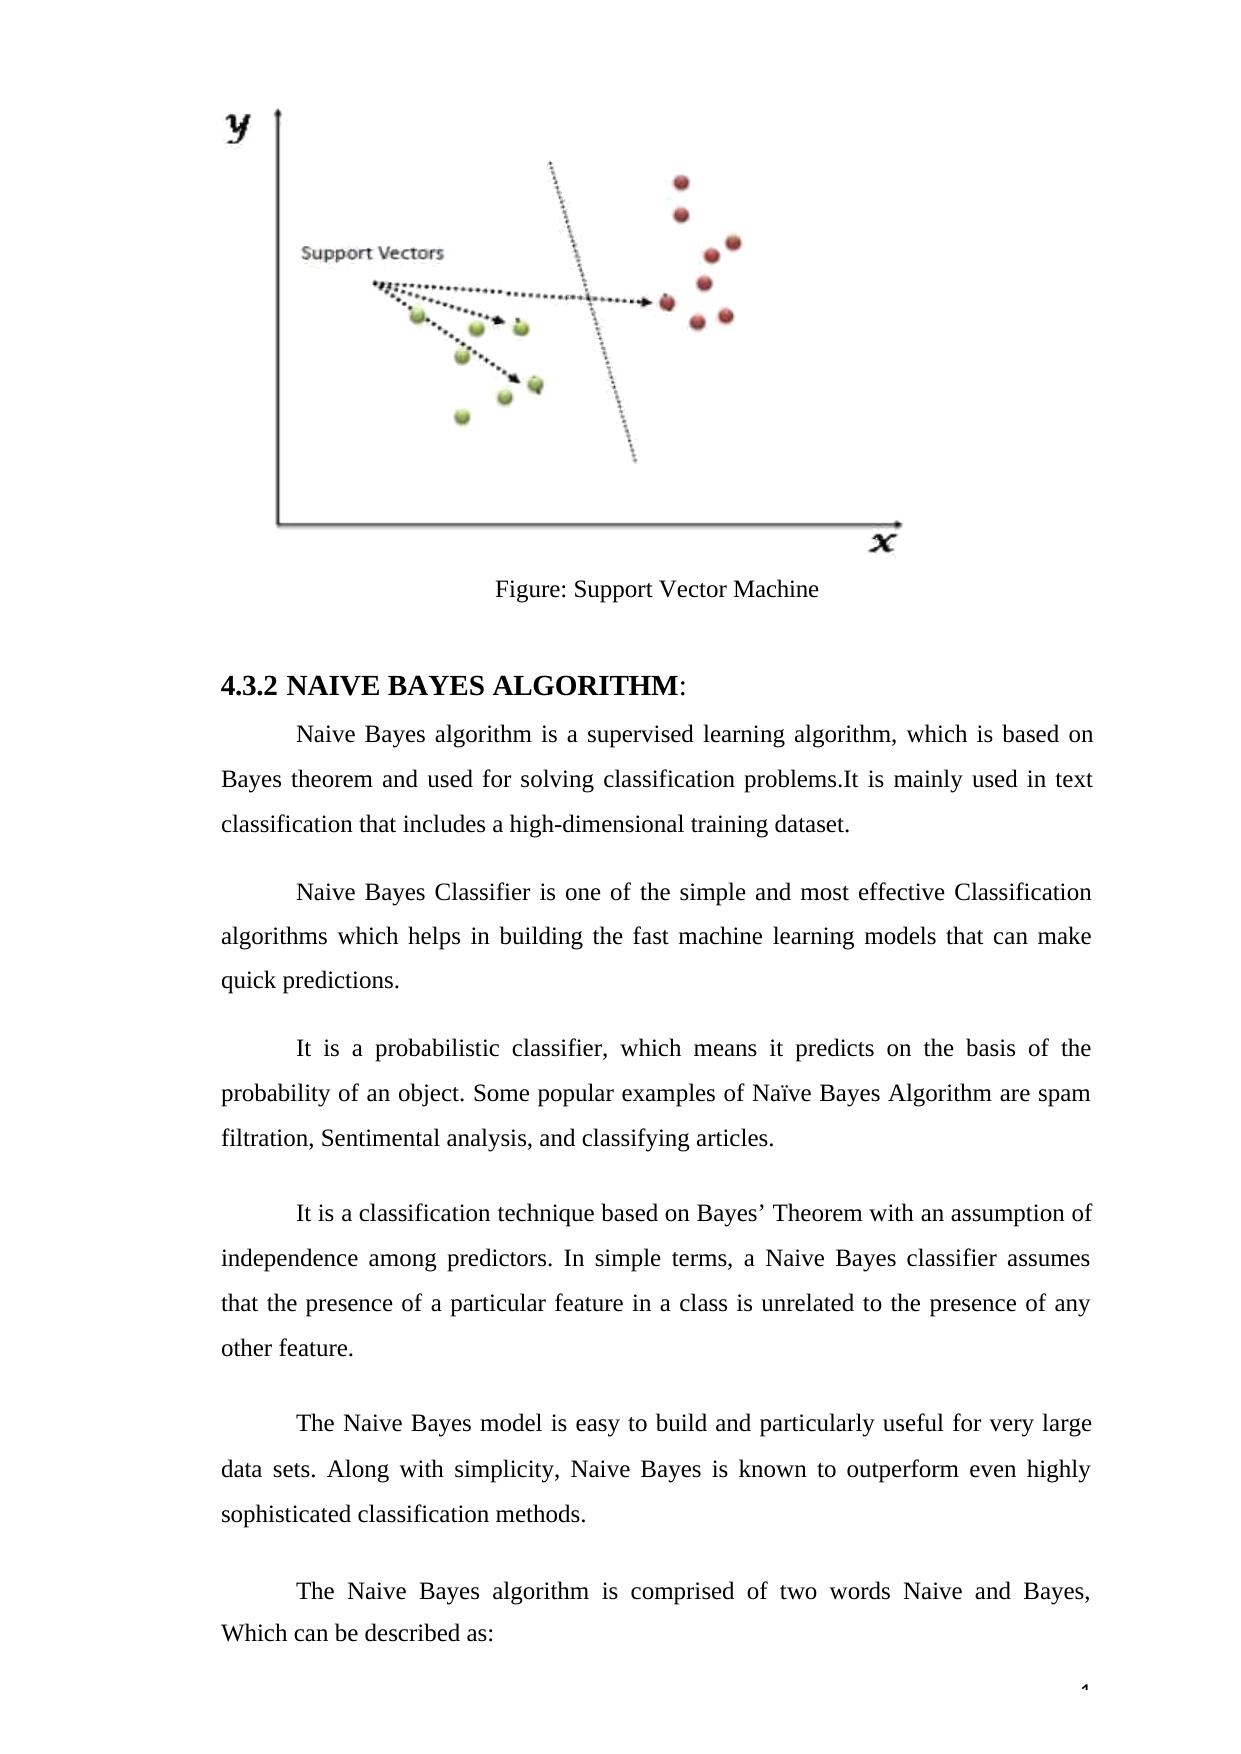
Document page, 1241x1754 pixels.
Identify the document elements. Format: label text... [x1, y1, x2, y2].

text It is a probabilistic classifier, which means it predicts on the basis of the probability of an object. Some popular examples of Naïve Bayes Algorithm are spam filtration, Sentimental analysis, and classifying articles. [221, 1033, 1092, 1151]
text Naive Bayes algorithm is a supervised learning algorithm, which is based on Bayes theorem and used for solving classification problems.It is mainly used in text classification that includes a high-dimensional training dataset. [221, 719, 1094, 838]
text The Naive Bayes model is easy to build and particularly useful for very large data sets. Along with simplicity, Naive Bayes is known to outperform even highly sophisticated classification methods. [221, 1408, 1093, 1528]
text It is a classification technique based on Bayes’ Theorem with an assumption of independence among predictors. In simple terms, a Naive Bayes classifier assumes that the presence of a particular feature in a class is unrelated to the presence of any other feature. [221, 1198, 1092, 1362]
text The Naive Bayes algorithm is comprised of two words Naive and Bayes, Which can be described as: [221, 1576, 1092, 1646]
picture [221, 108, 908, 559]
text Figure: Support Vector Machine [231, 574, 1083, 603]
subtitle NAIVE BAYES ALGORITHM: [221, 668, 1173, 702]
text Naive Bayes Classifier is one of the simple and most effective Classification algorithms which helps in building the fast machine learning models that can make quick predictions. [221, 877, 1092, 993]
